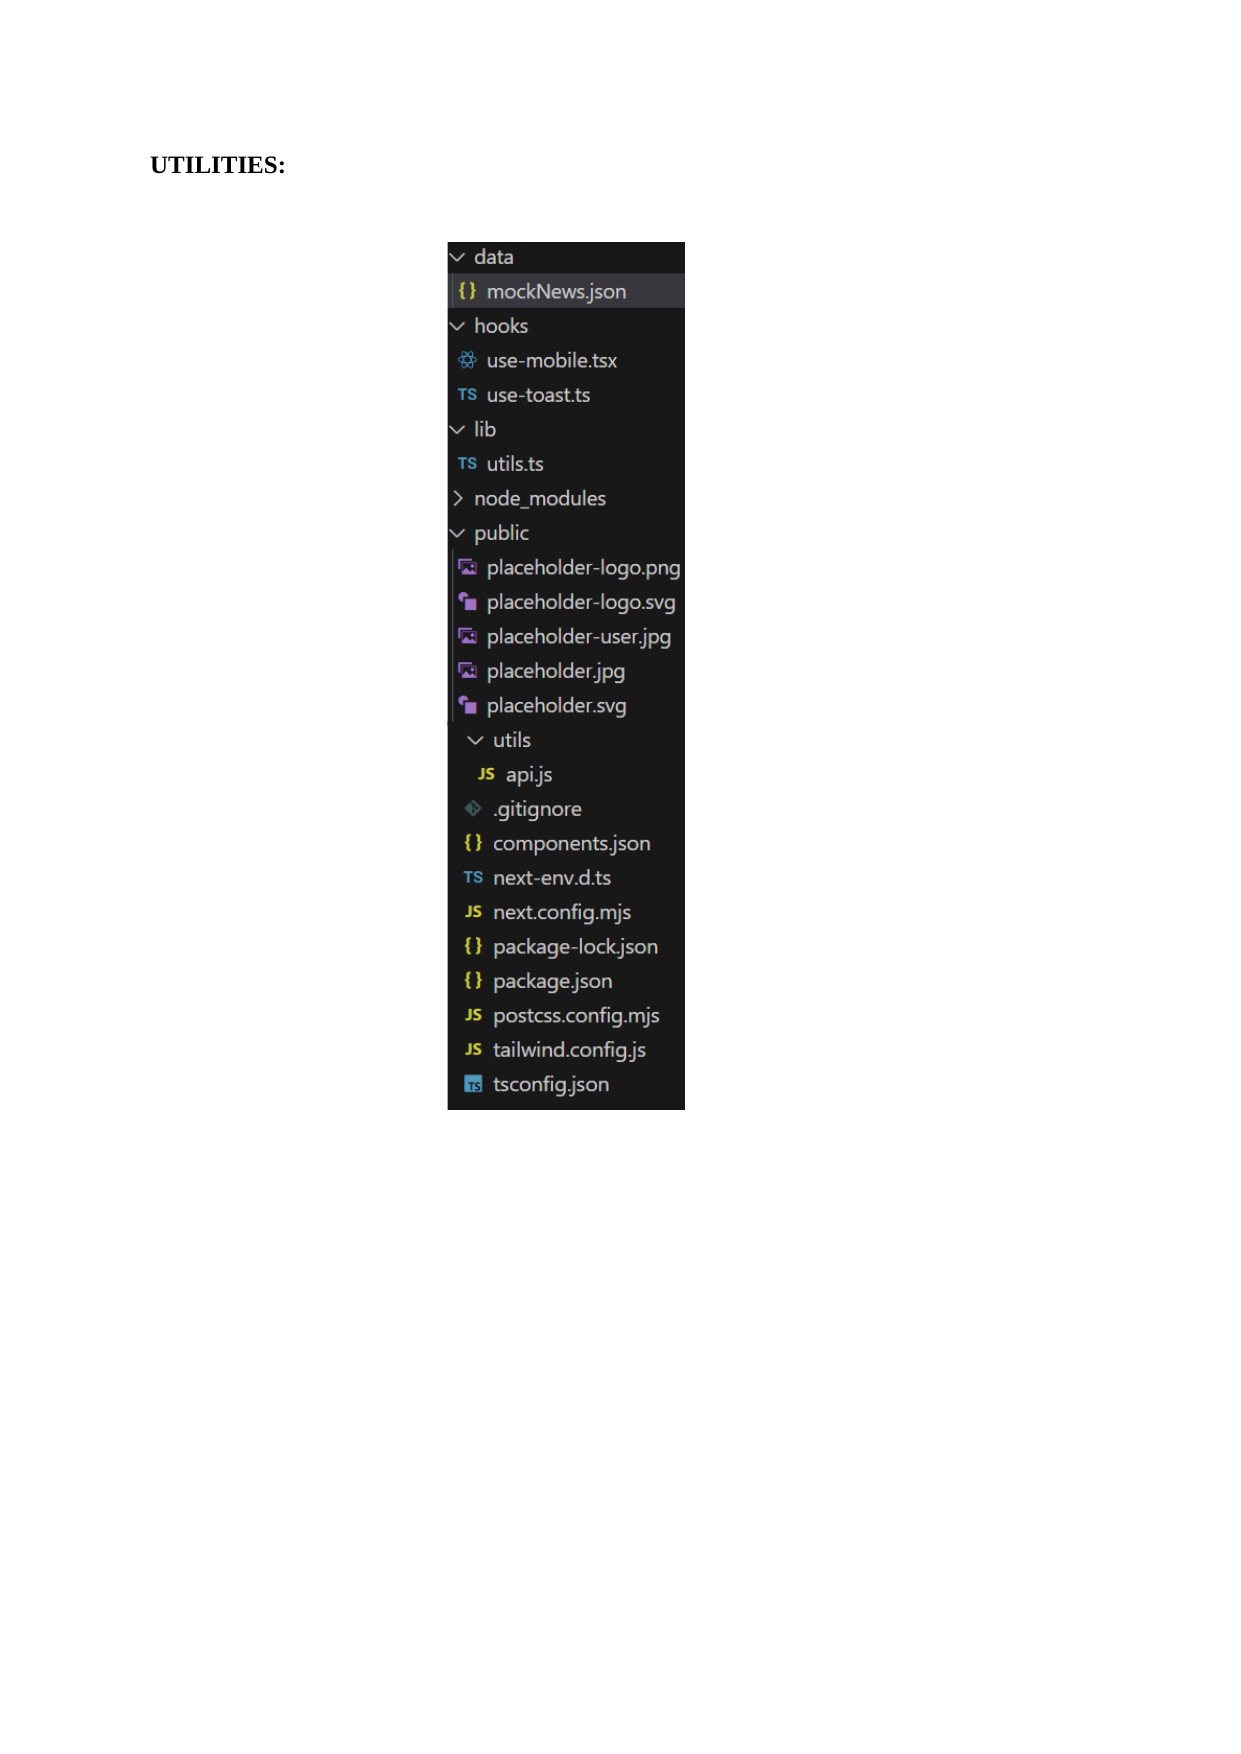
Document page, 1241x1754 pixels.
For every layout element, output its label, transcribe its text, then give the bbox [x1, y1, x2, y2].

text UTILITIES: [150, 150, 1090, 179]
picture [447, 242, 685, 1110]
